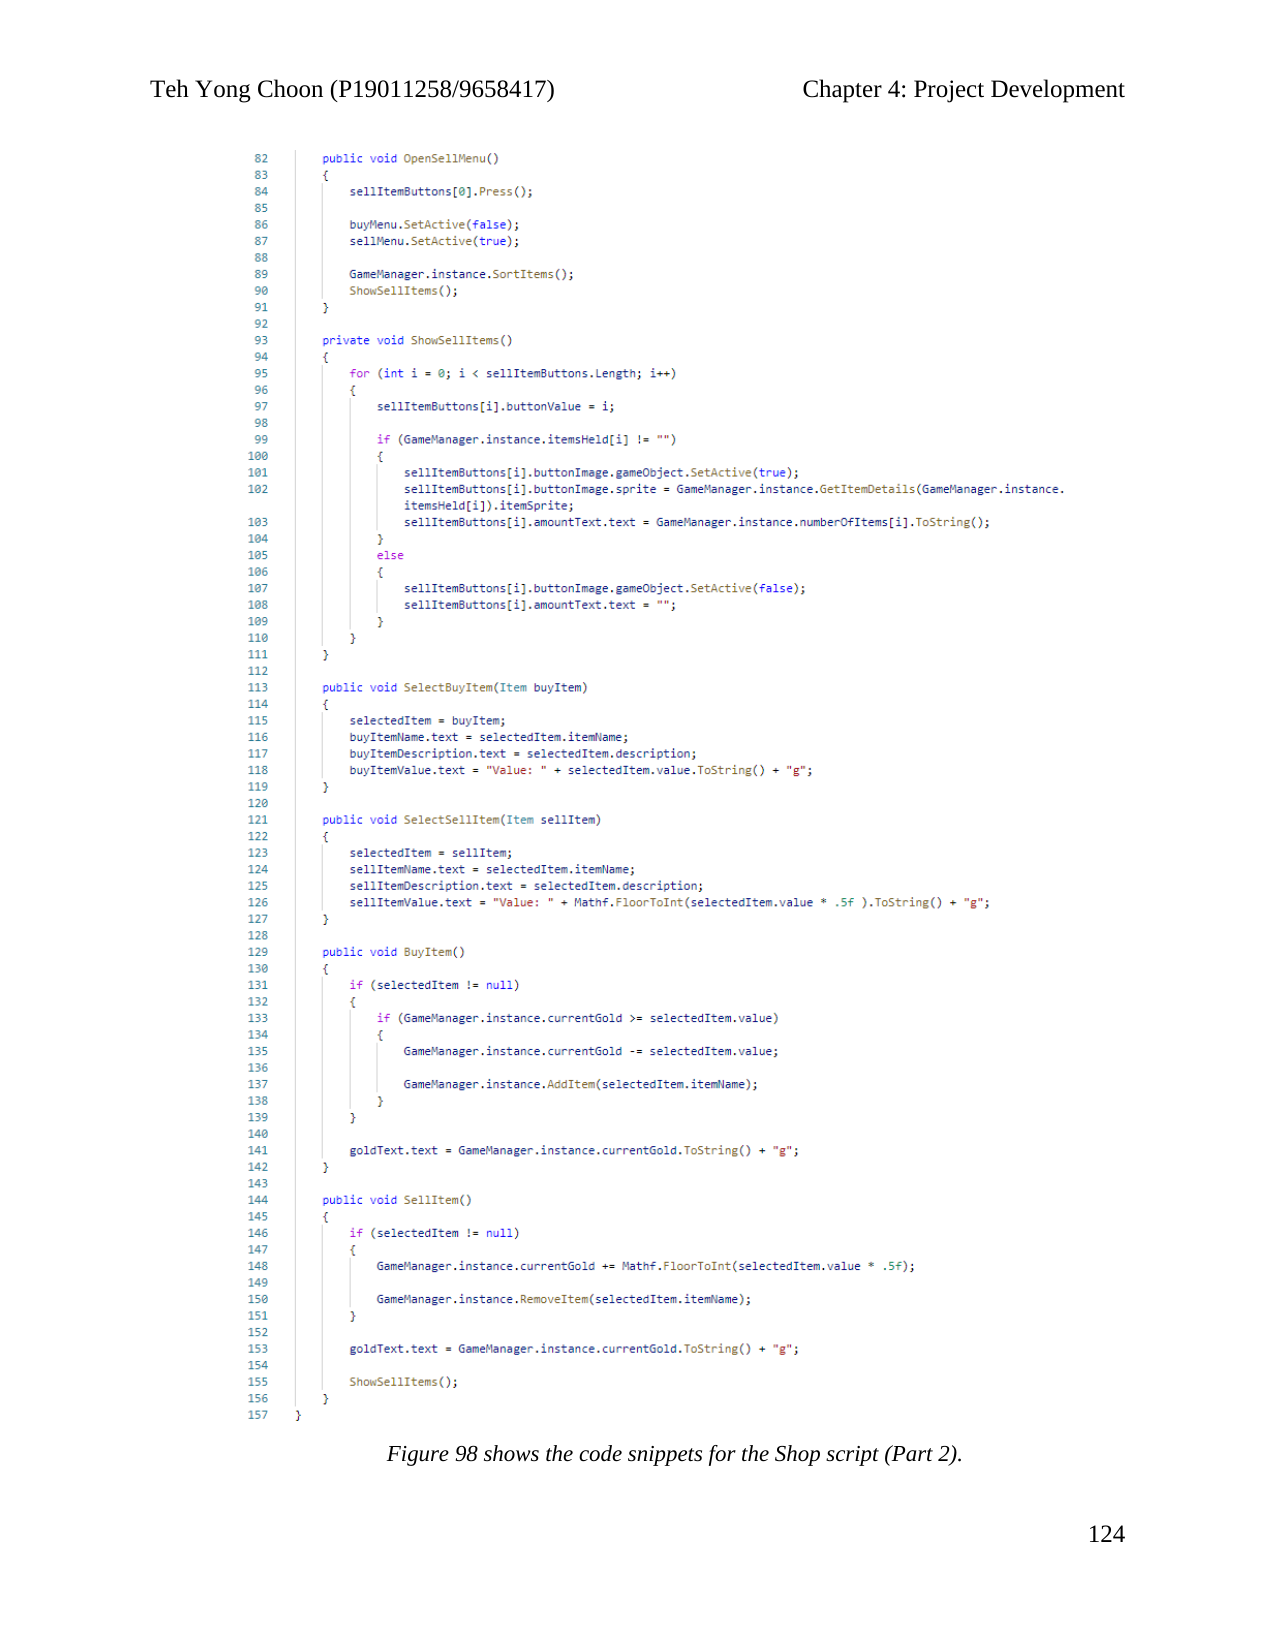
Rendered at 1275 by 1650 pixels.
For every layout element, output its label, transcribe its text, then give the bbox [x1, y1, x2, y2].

picture [238, 150, 1069, 1423]
